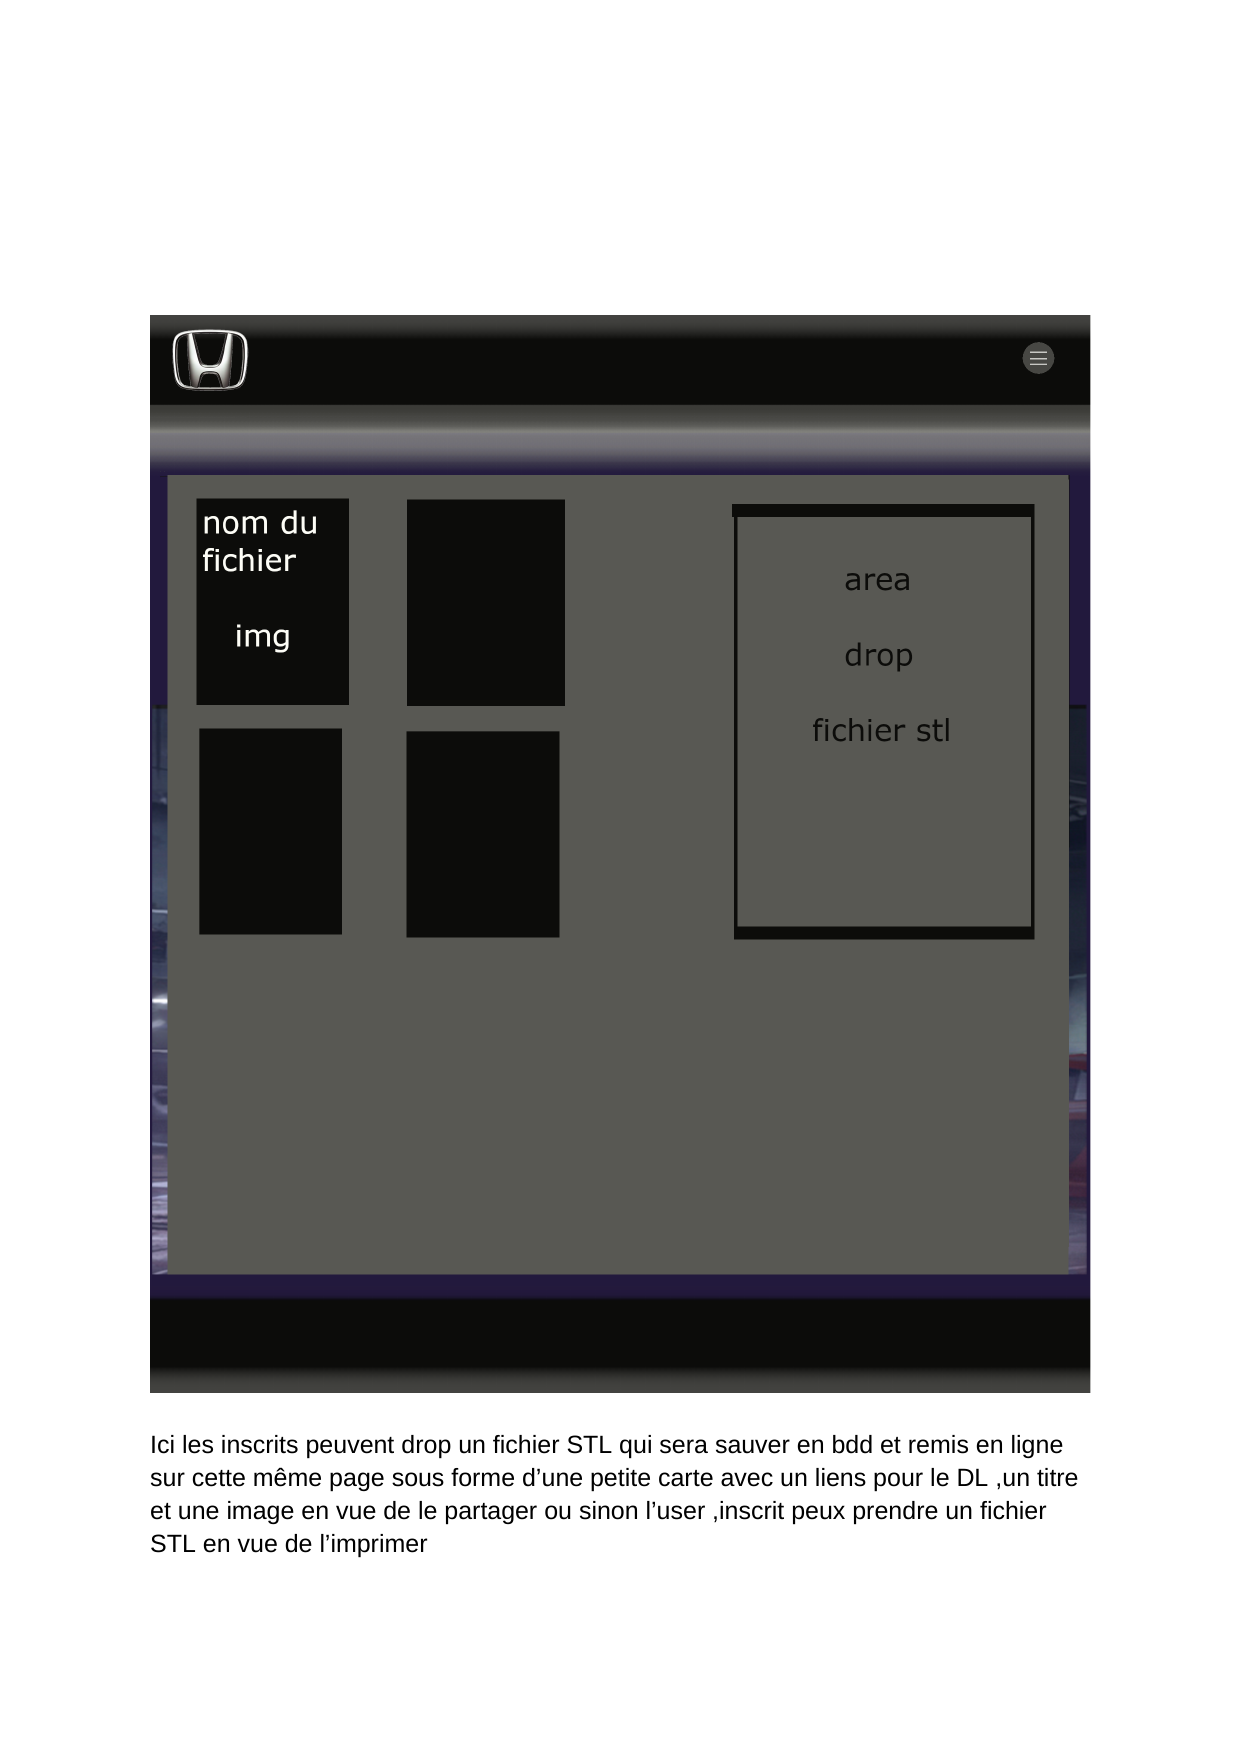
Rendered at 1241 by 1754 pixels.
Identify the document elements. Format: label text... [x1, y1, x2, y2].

picture [150, 315, 1091, 1393]
text Ici les inscrits peuvent drop un fichier STL qui sera sauver en bdd et remis en ligne sur cette même page sous forme d’une petite carte avec un liens pour le DL ,un titre et une image en vue de le partager ou sinon l’user ,inscrit peux prendre un fichier STL en vue de l’imprimer [150, 1430, 1090, 1557]
